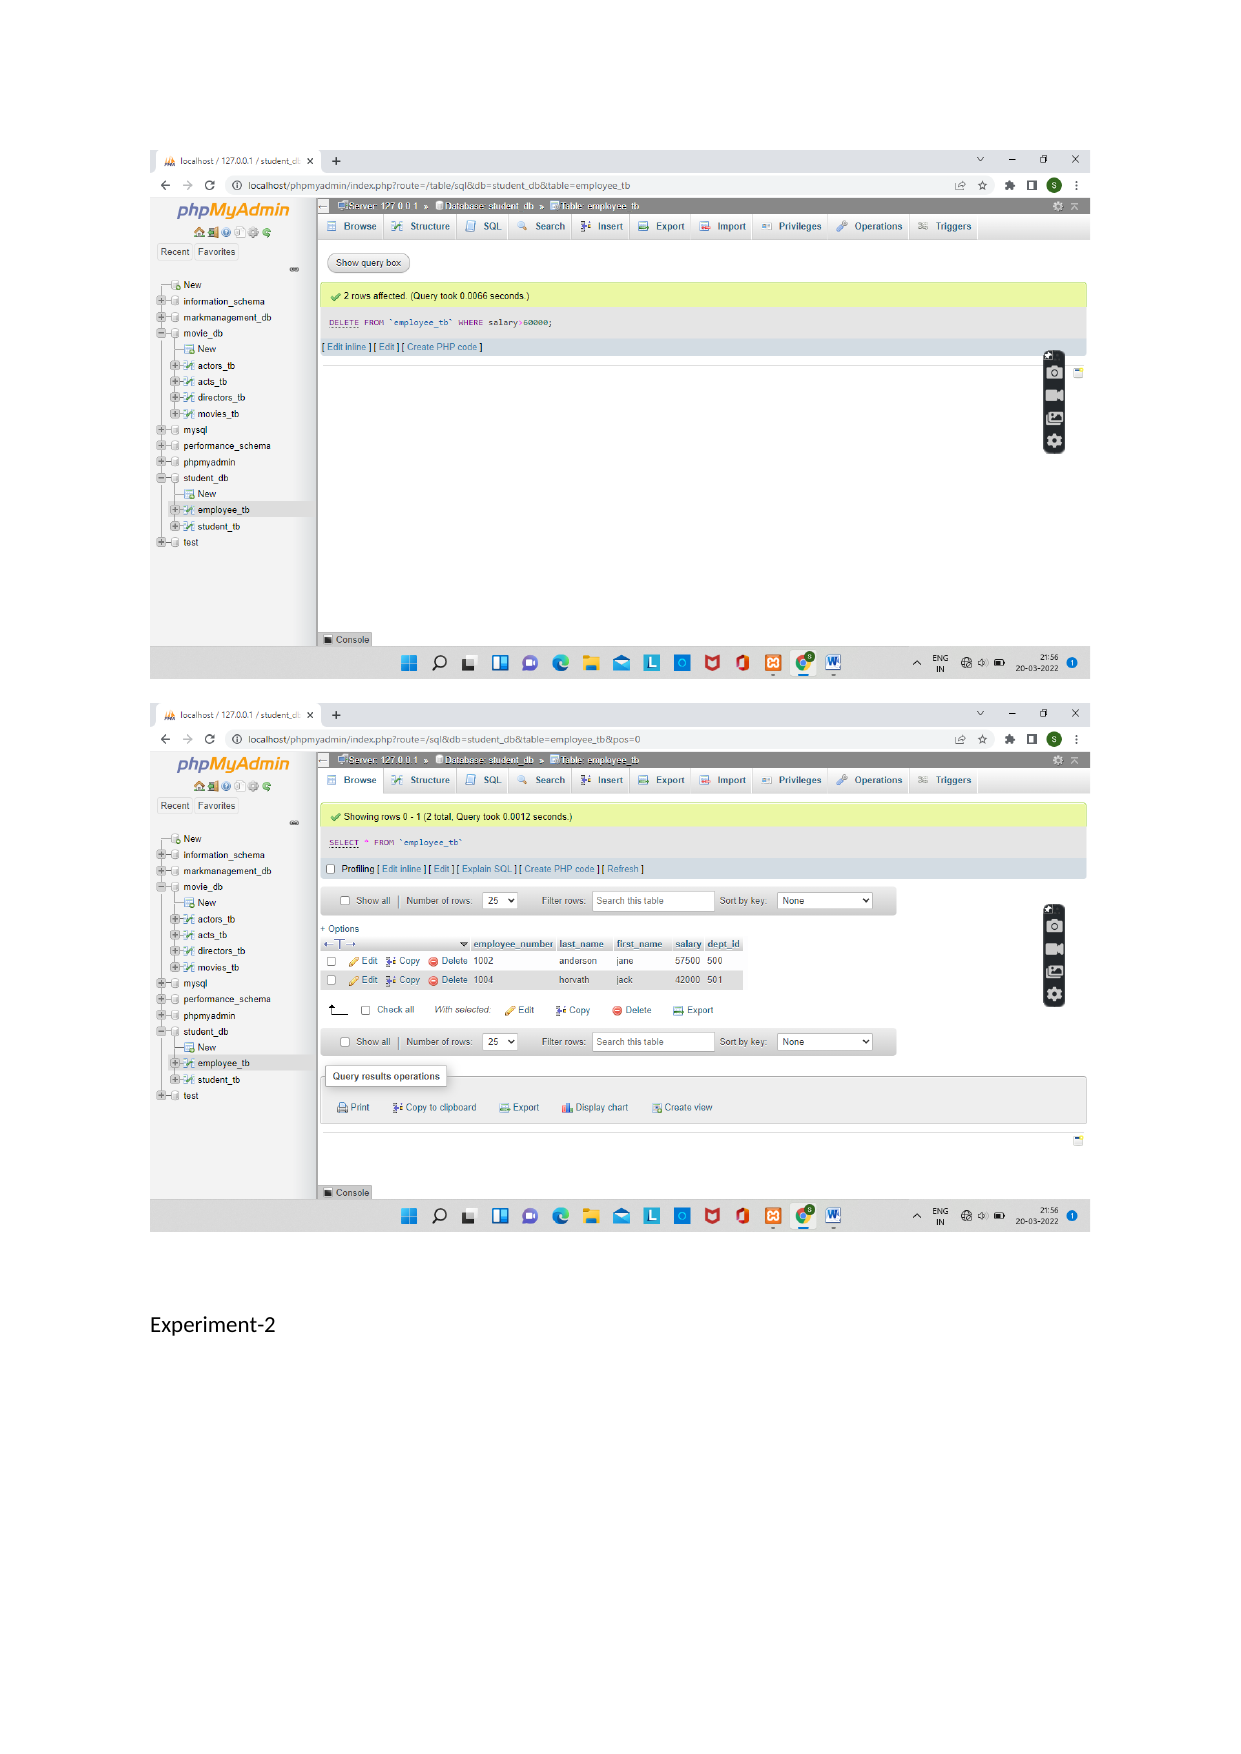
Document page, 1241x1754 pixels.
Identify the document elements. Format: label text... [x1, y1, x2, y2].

picture [150, 150, 1091, 679]
picture [150, 703, 1091, 1232]
text Experiment-2 [150, 1310, 1090, 1338]
